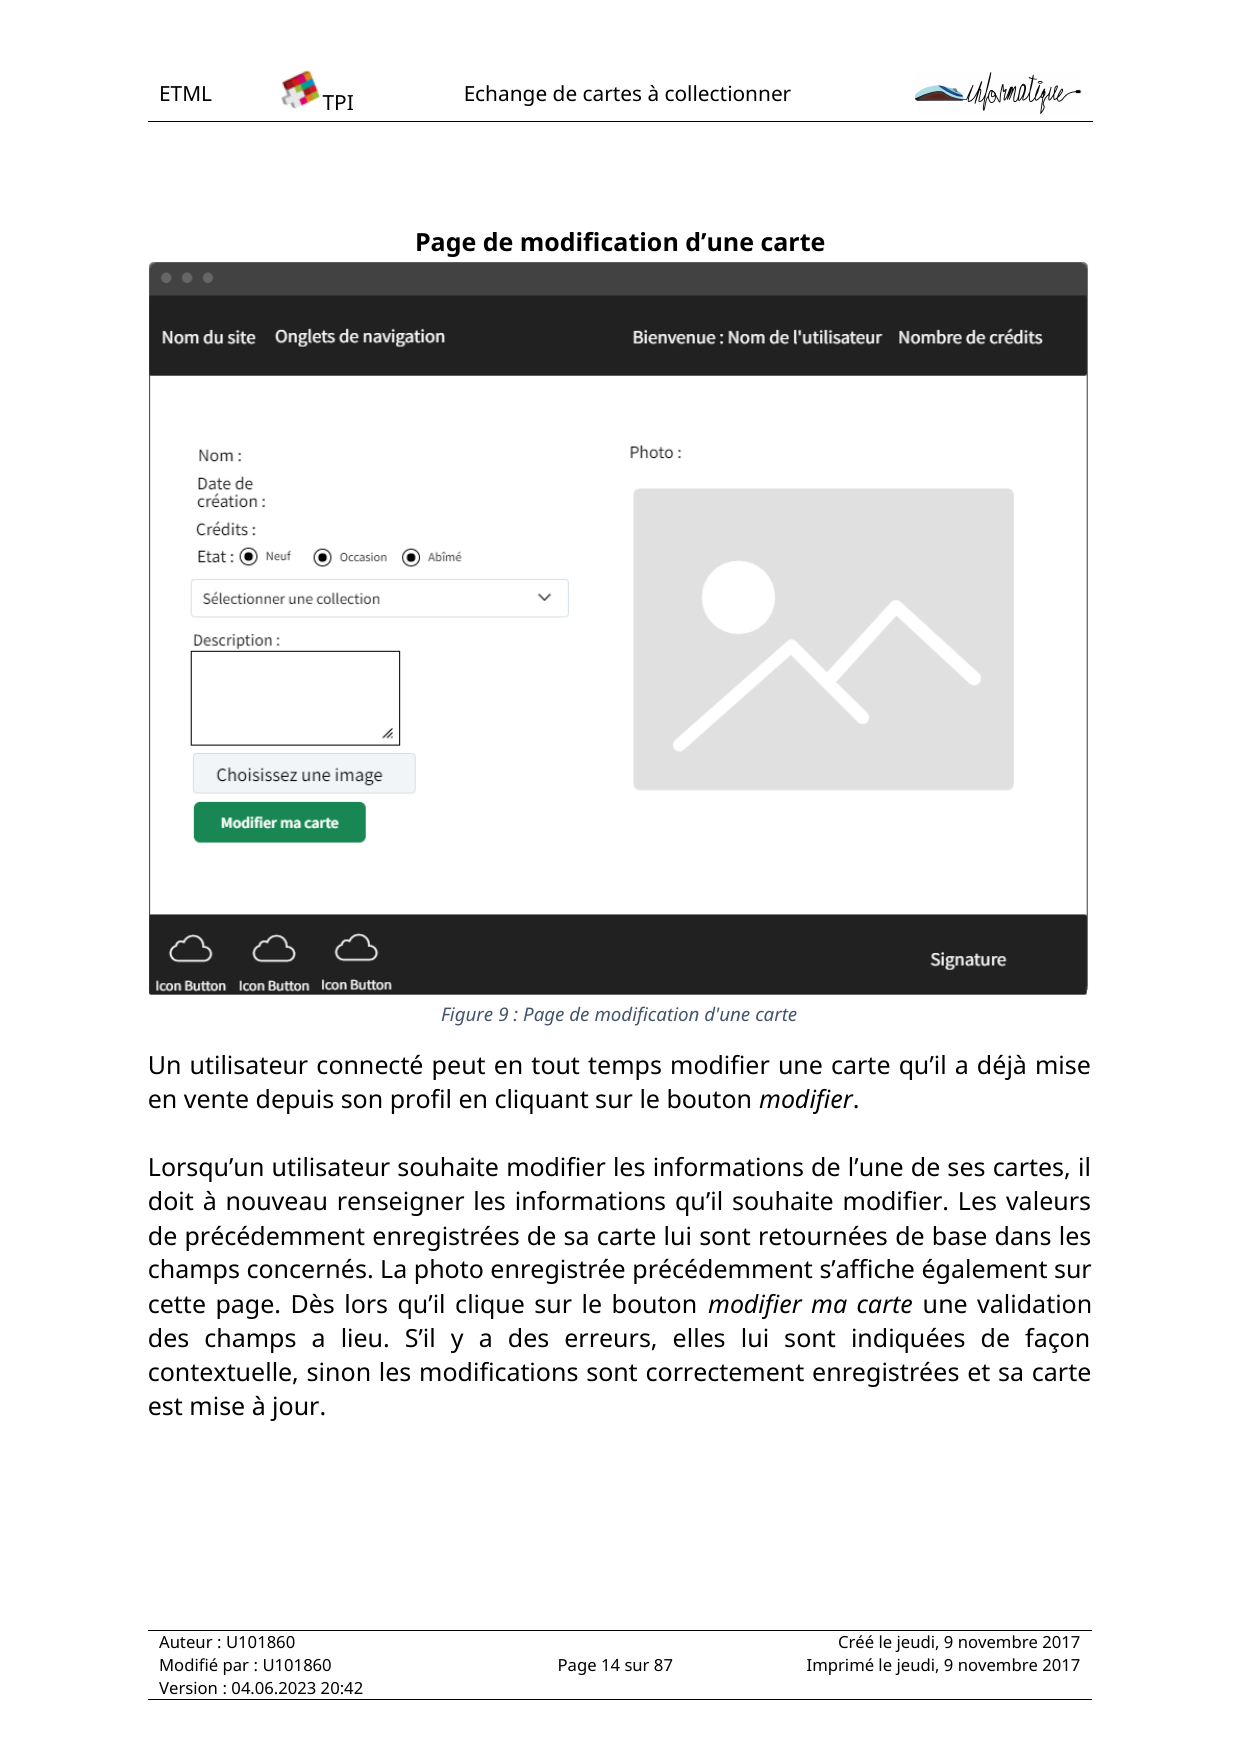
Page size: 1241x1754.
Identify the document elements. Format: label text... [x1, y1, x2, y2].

picture [147, 258, 1093, 1002]
text Figure 9 : Page de modification d'une carte [148, 1002, 1092, 1027]
text Un utilisateur connecté peut en tout temps modifier une carte qu’il a déjà mise en vente depuis son profil en cliquant sur le bouton modifier. [148, 1048, 1092, 1116]
text Page de modification d’une carte [148, 224, 1092, 258]
picture [276, 69, 323, 111]
text Lorsqu’un utilisateur souhaite modifier les informations de l’une de ses cartes, il doit à nouveau renseigner les informations qu’il souhaite modifier. Les valeurs de précédemment enregistrées de sa carte lui sont retournées de base dans les champs concernés. La photo enregistrée précédemment s’affiche également sur cette page. Dès lors qu’il clique sur le bouton modifier ma carte une validation des champs a lieu. S’il y a des erreurs, elles lui sont indiquées de façon contextuelle, sinon les modifications sont correctement enregistrées et sa carte est mise à jour. [148, 1150, 1092, 1422]
